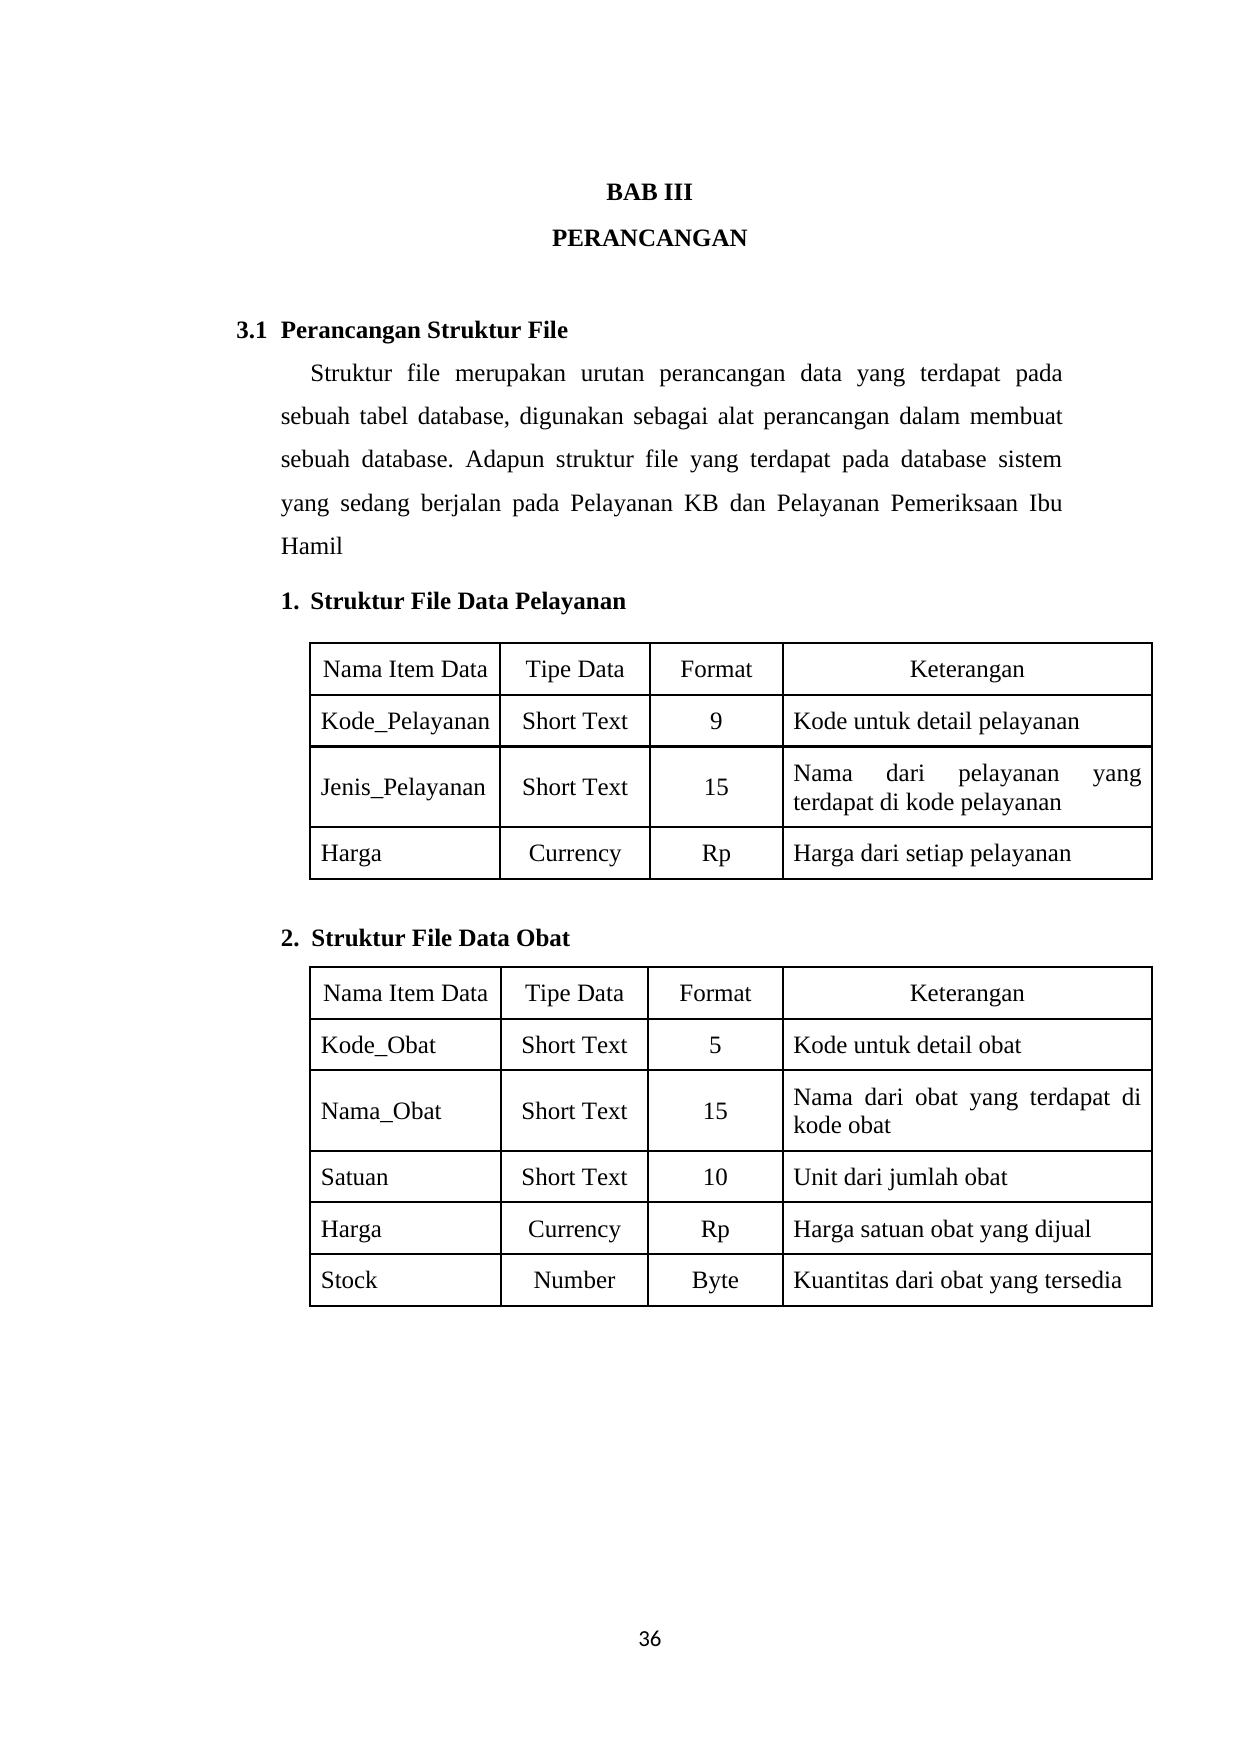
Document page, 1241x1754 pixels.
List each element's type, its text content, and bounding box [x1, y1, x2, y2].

table_header Keterangan [784, 644, 1151, 694]
table_cell Jenis_Pelayanan [311, 748, 499, 826]
table_cell Nama dari pelayanan yang terdapat di kode pelayanan [784, 748, 1151, 826]
text Struktur file merupakan urutan perancangan data yang terdapat pada sebuah tabel database, digunakan sebagai alat perancangan dalam membuat sebuah database. Adapun struktur file yang terdapat pada database sistem yang sedang berjalan pada Pelayanan KB dan Pelayanan Pemeriksaan Ibu Hamil [281, 358, 1063, 559]
table_cell 5 [649, 1020, 782, 1069]
table_cell Rp [649, 1203, 782, 1253]
table_header Tipe Data [502, 968, 647, 1017]
table_cell Kode_Obat [311, 1020, 500, 1069]
table_cell Rp [651, 828, 782, 877]
table_header Format [651, 644, 782, 694]
table_cell Kuantitas dari obat yang tersedia [784, 1255, 1151, 1304]
table_cell Number [502, 1255, 647, 1304]
table_cell Harga [311, 1203, 500, 1253]
table_cell Harga satuan obat yang dijual [784, 1203, 1151, 1253]
subtitle PERANCANGAN [236, 223, 1063, 251]
table_cell Nama dari obat yang terdapat di kode obat [784, 1071, 1151, 1149]
subtitle BAB III [236, 177, 1063, 206]
table_cell 15 [651, 748, 782, 826]
table_cell Kode untuk detail pelayanan [784, 696, 1151, 745]
table_cell Short Text [501, 696, 649, 745]
table_cell Harga dari setiap pelayanan [784, 828, 1151, 877]
table_cell Currency [502, 1203, 647, 1253]
table_header Keterangan [784, 968, 1151, 1017]
table_cell Nama_Obat [311, 1071, 500, 1149]
subtitle Perancangan Struktur File [236, 315, 1063, 344]
table_header Tipe Data [501, 644, 649, 694]
table_cell Kode untuk detail obat [784, 1020, 1151, 1069]
table_cell Byte [649, 1255, 782, 1304]
table_cell Short Text [501, 748, 649, 826]
table_cell Unit dari jumlah obat [784, 1152, 1151, 1201]
table_cell 10 [649, 1152, 782, 1201]
table_cell Short Text [502, 1152, 647, 1201]
table_header Format [649, 968, 782, 1017]
table_cell Short Text [502, 1020, 647, 1069]
table_cell Short Text [502, 1071, 647, 1149]
table_header Nama Item Data [311, 968, 500, 1017]
table_cell 9 [651, 696, 782, 745]
table_header Nama Item Data [311, 644, 499, 694]
table_cell Kode_Pelayanan [311, 696, 499, 745]
list Struktur File Data Obat [281, 923, 1063, 951]
table_cell 15 [649, 1071, 782, 1149]
list Struktur File Data Pelayanan [281, 586, 1063, 615]
table_cell Satuan [311, 1152, 500, 1201]
table_cell Currency [501, 828, 649, 877]
table_cell Harga [311, 828, 499, 877]
table_cell Stock [311, 1255, 500, 1304]
